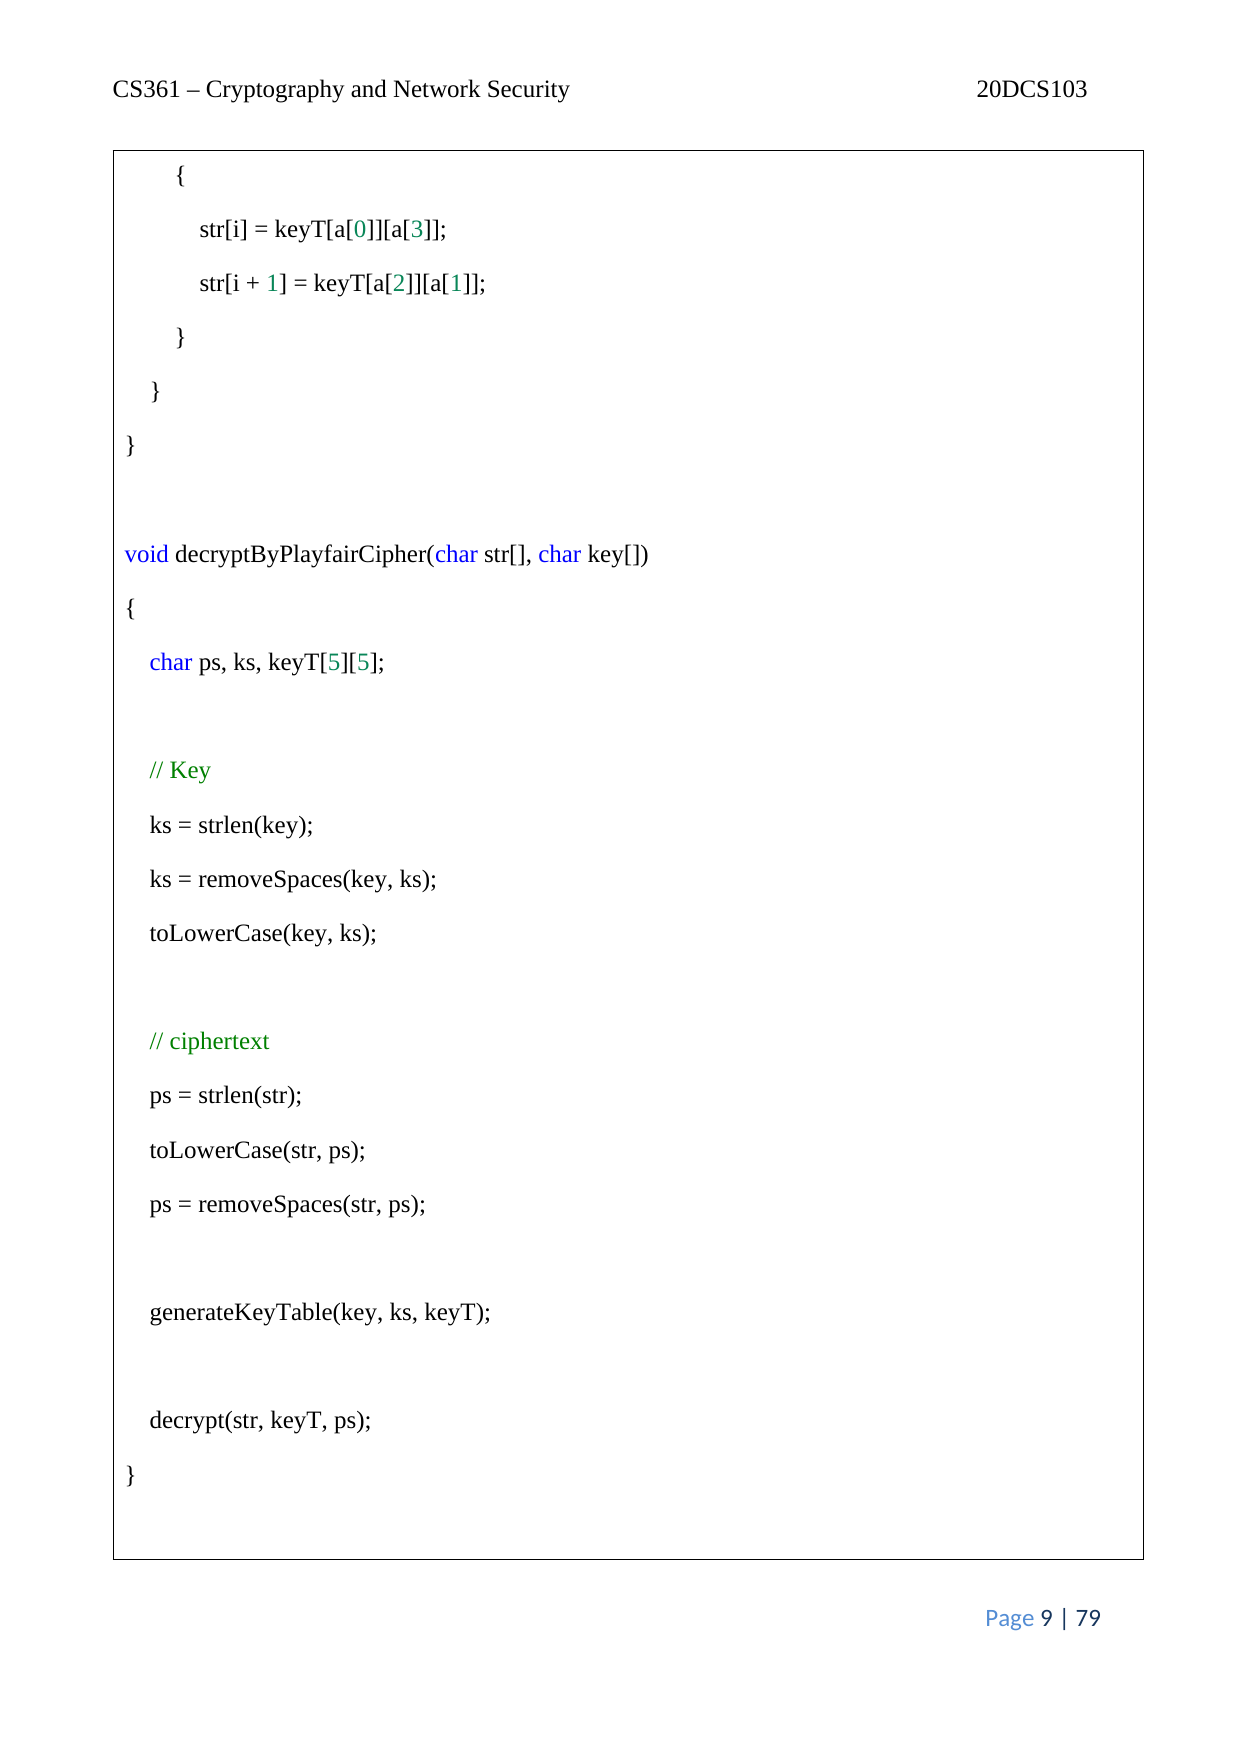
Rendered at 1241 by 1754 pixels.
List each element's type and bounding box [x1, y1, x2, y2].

table_cell [114, 151, 1143, 1559]
